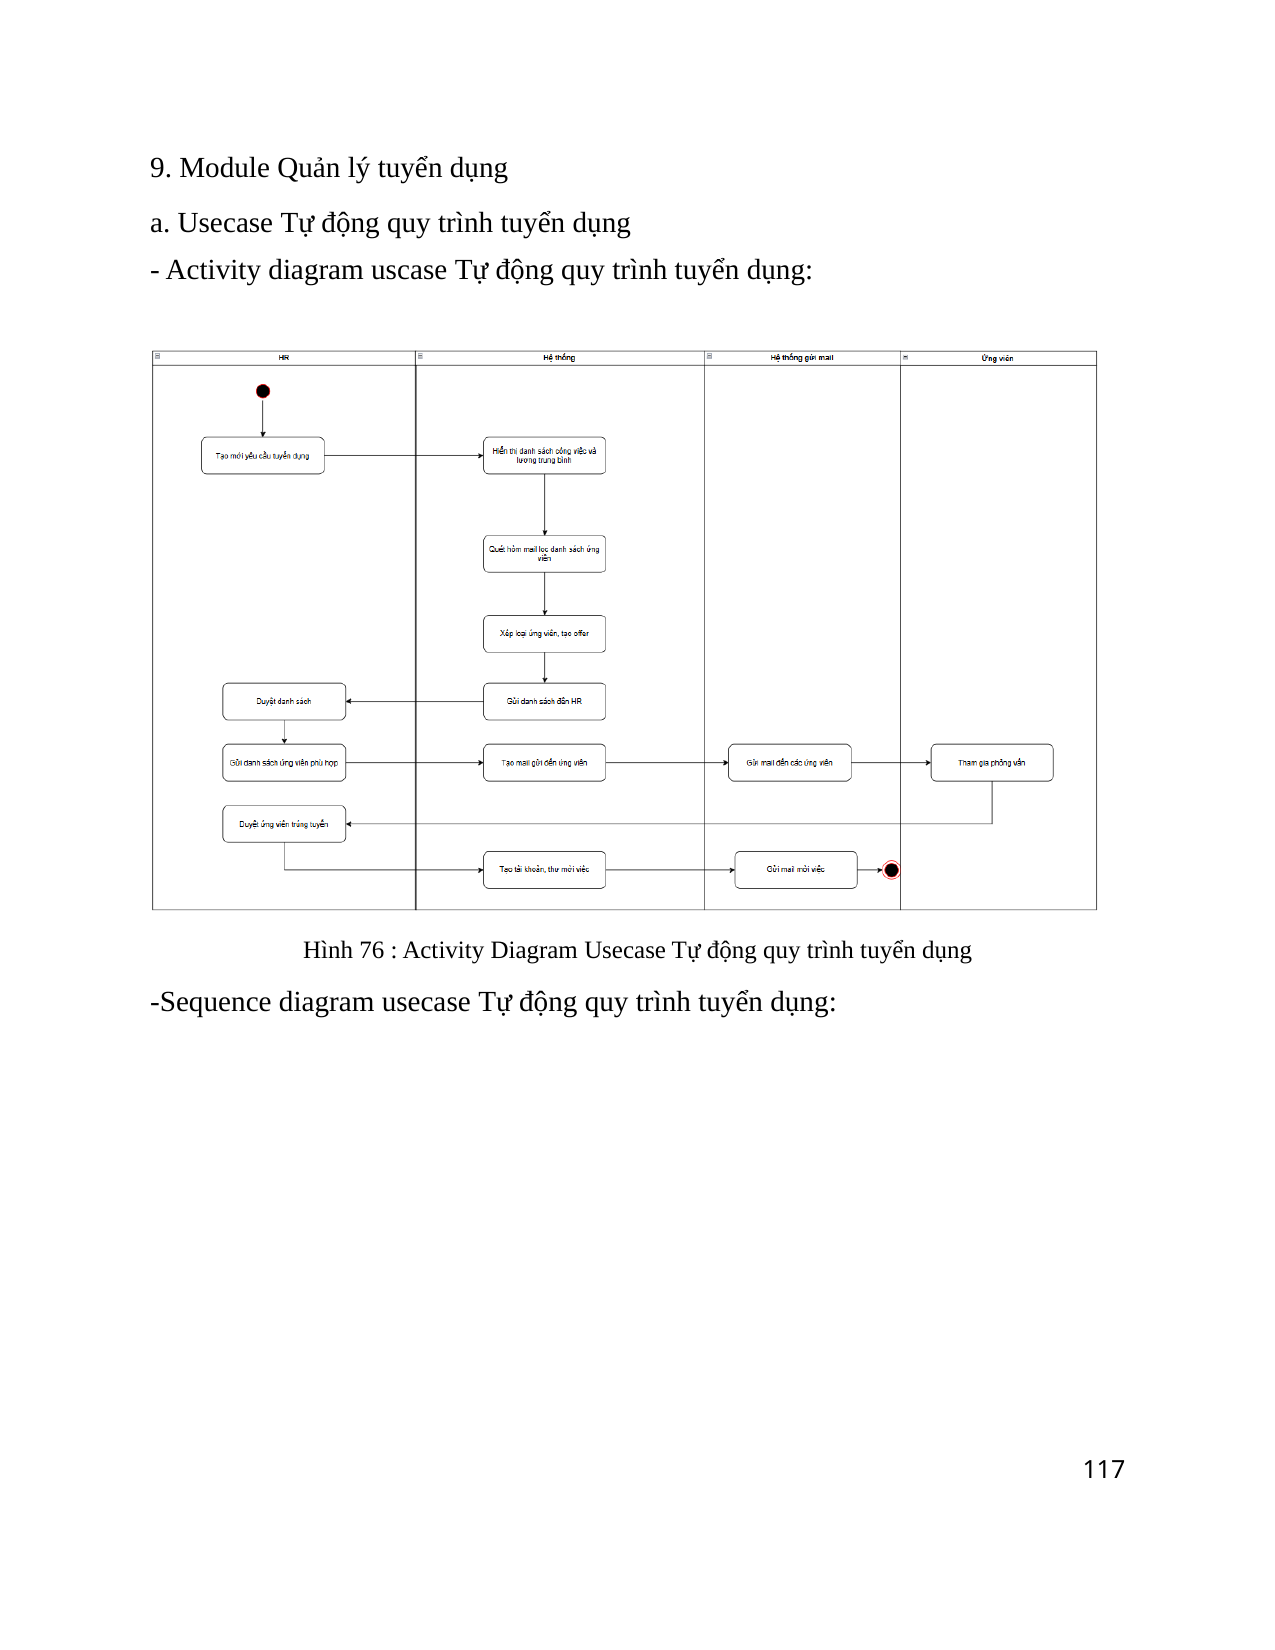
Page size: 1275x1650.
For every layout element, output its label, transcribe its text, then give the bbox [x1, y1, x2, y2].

subtitle a. Usecase Tự động quy trình tuyển dụng [150, 205, 1125, 239]
text Hình 76 : Activity Diagram Usecase Tự động quy trình tuyển dụng [150, 935, 1125, 964]
text - Activity diagram uscase Tự động quy trình tuyển dụng: [150, 252, 1125, 325]
text -Sequence diagram usecase Tự động quy trình tuyển dụng: [150, 984, 1125, 1018]
picture [150, 346, 1102, 914]
subtitle 9. Module Quản lý tuyển dụng [150, 150, 1125, 183]
